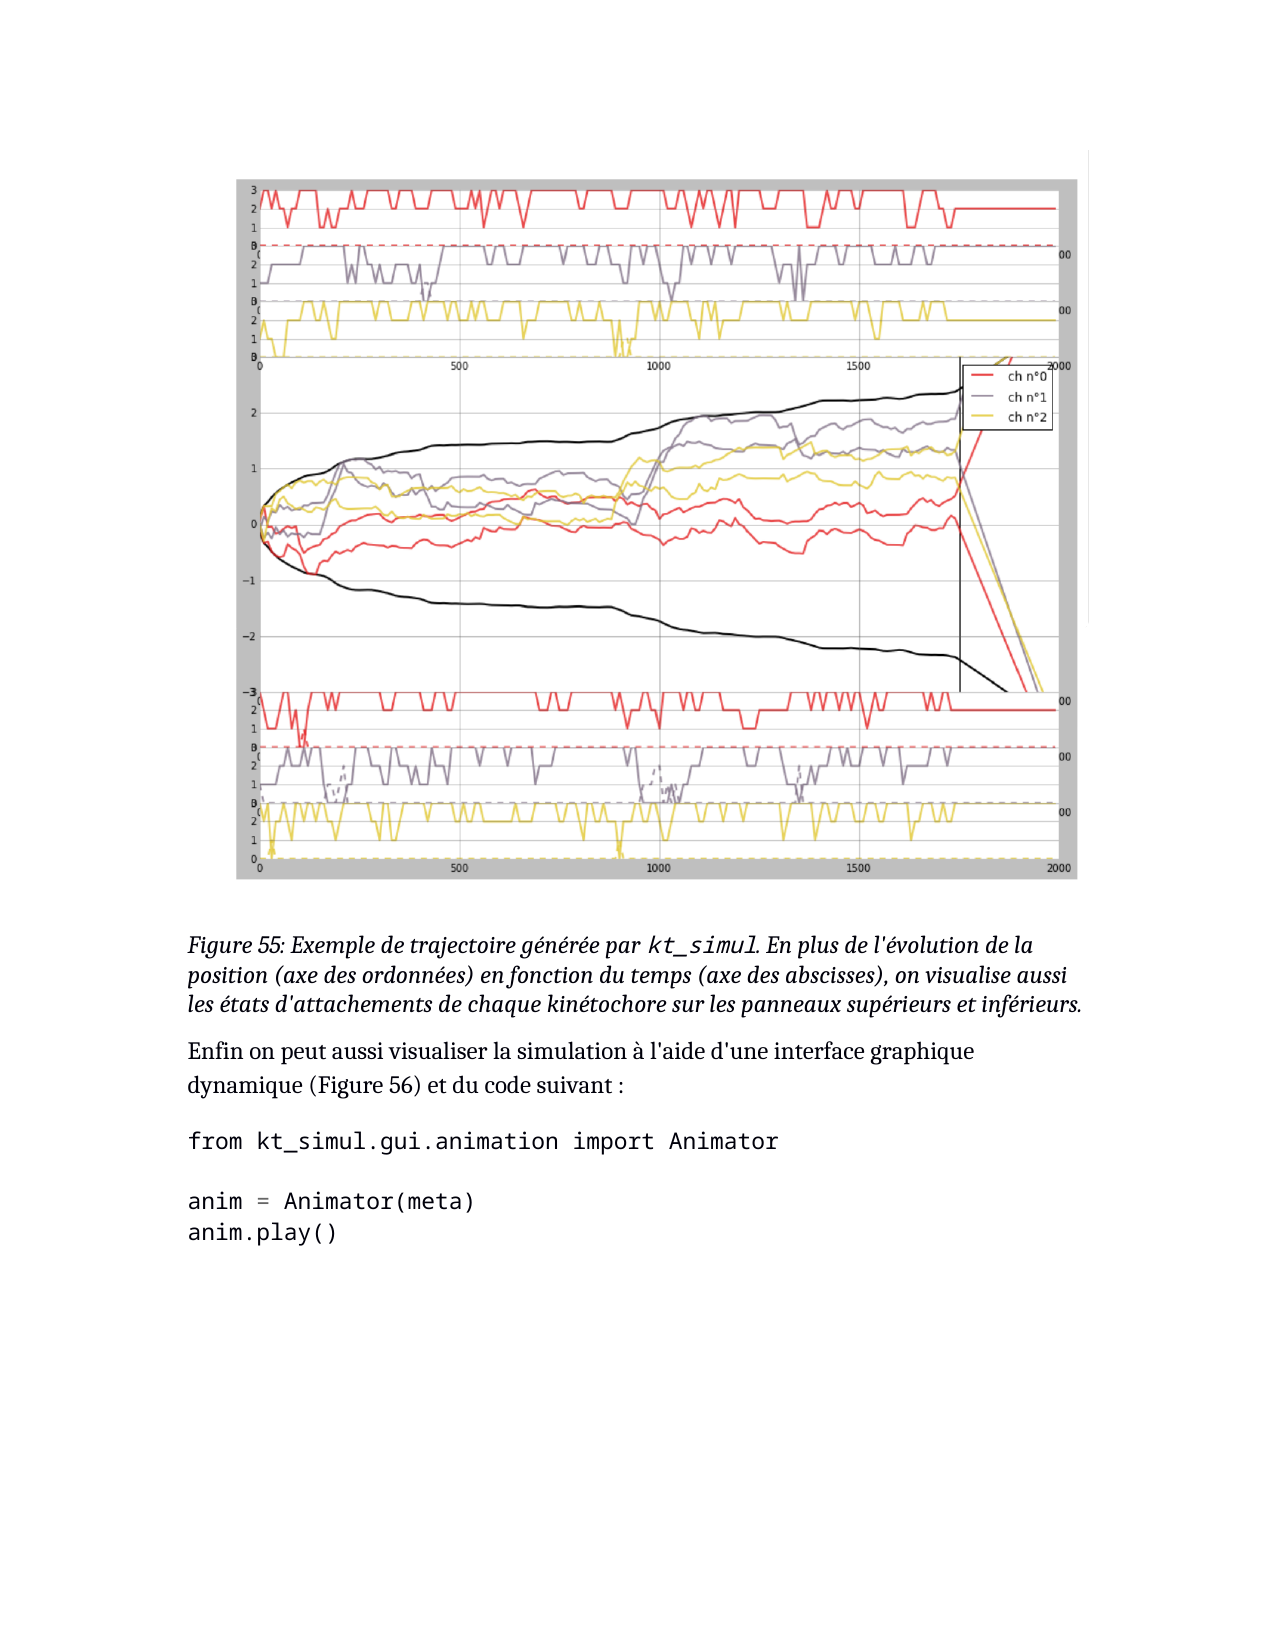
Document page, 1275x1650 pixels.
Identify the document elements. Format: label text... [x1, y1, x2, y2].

text Figure 55: Exemple de trajectoire générée par kt_simul. En plus de l'évolution de la position (axe des ordonnées) en fonction du temps (axe des abscisses), on visualise aussi les états d'attachements de chaque kinétochore sur les panneaux supérieurs et inférieurs. [187, 929, 1087, 1018]
picture [206, 150, 1107, 909]
text Enfin on peut aussi visualiser la simulation à l'aide d'une interface graphique dynamique (Figure 56) et du code suivant : [187, 1037, 1087, 1100]
text from kt_simul.gui.animation import Animator anim = Animator(meta) anim.play() [187, 1125, 1087, 1247]
